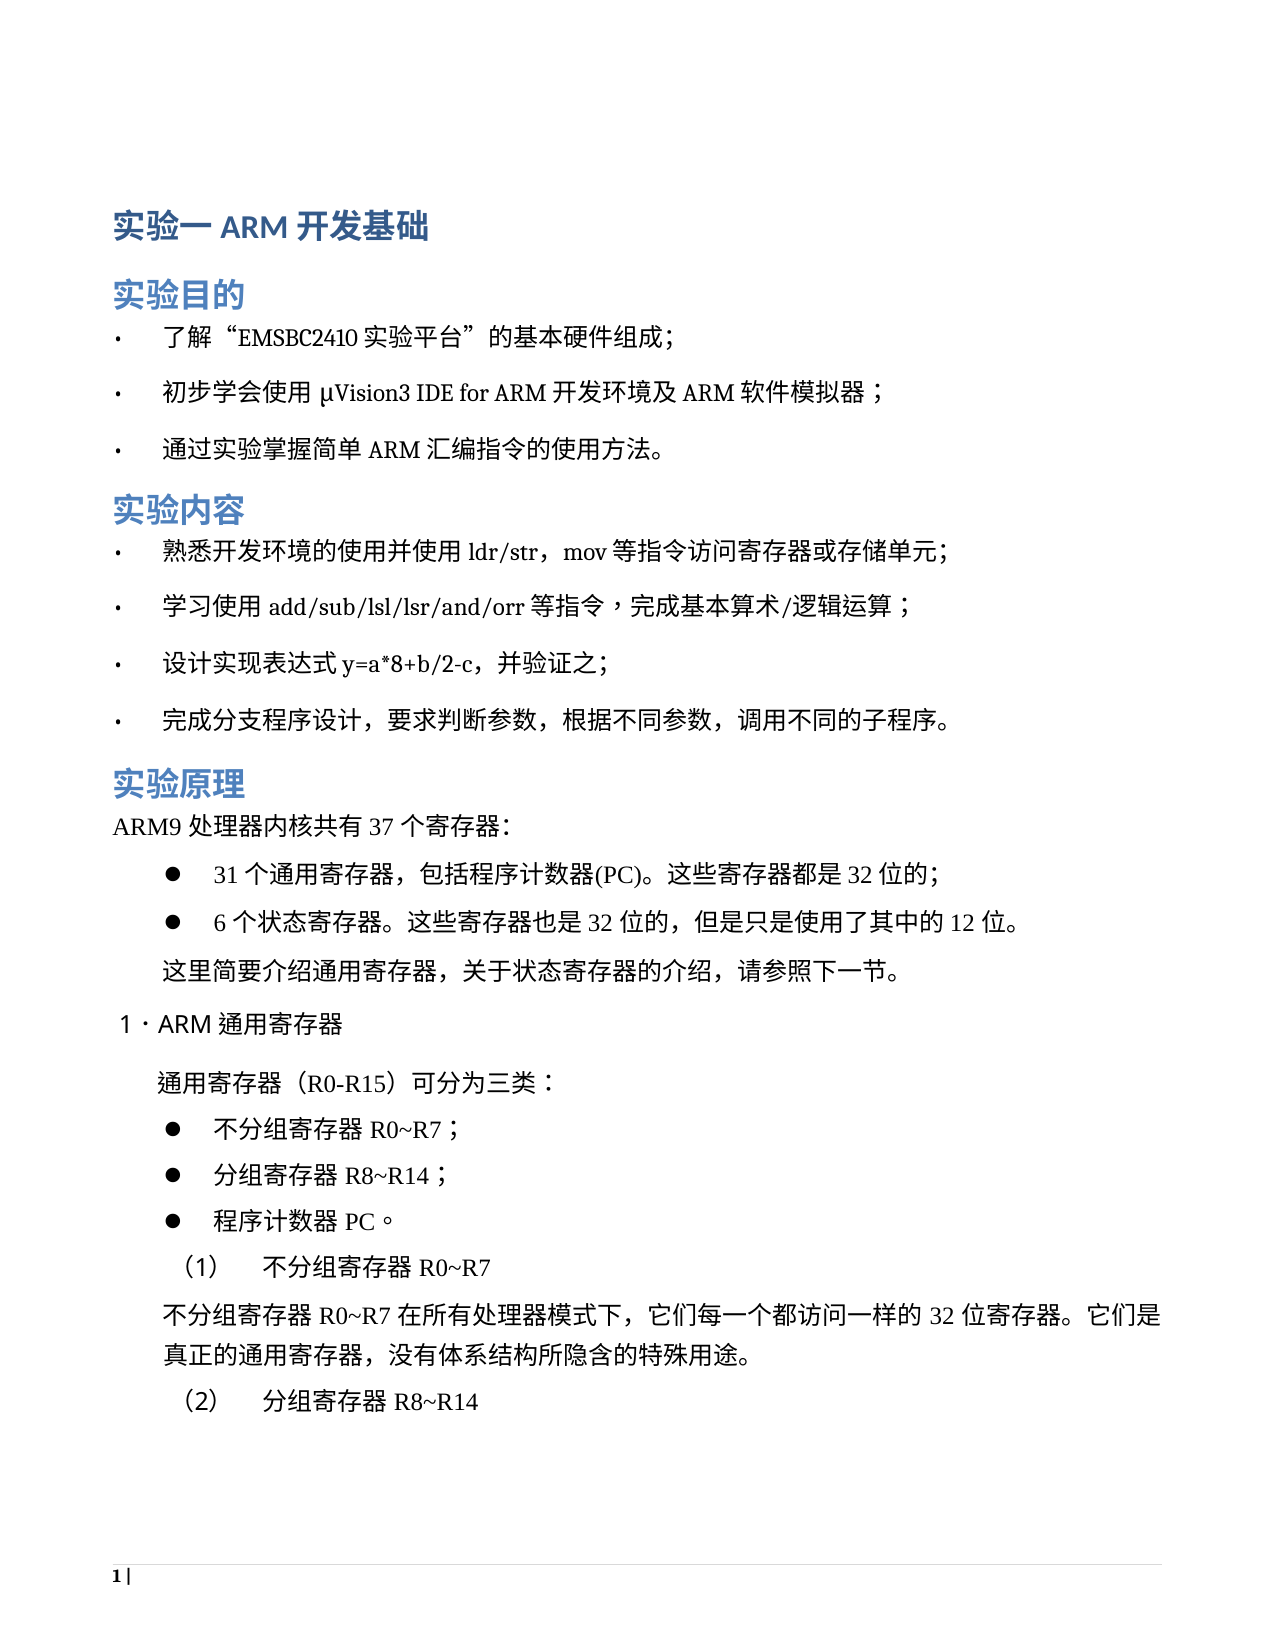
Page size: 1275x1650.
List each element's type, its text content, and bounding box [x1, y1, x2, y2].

subtitle 实验目的 [112, 269, 1162, 317]
list 学习使用 add/sub/lsl/lsr/and/orr 等指令，完成基本算术/逻辑运算； [112, 589, 1162, 623]
list 完成分支程序设计，要求判断参数，根据不同参数，调用不同的子程序。 [112, 701, 1162, 737]
text ARM9 处理器内核共有 37 个寄存器： [112, 806, 1162, 842]
list 程序计数器 PC。 [163, 1204, 1162, 1238]
subtitle 实验原理 [112, 758, 1162, 806]
list 分组寄存器 R8~R14 [169, 1384, 1162, 1418]
list 不分组寄存器 R0~R7 [169, 1250, 1162, 1284]
list 通过实验掌握简单 ARM 汇编指令的使用方法。 [112, 429, 1162, 466]
list 不分组寄存器 R0~R7； [163, 1112, 1162, 1146]
text 不分组寄存器 R0~R7 在所有处理器模式下，它们每一个都访问一样的 32 位寄存器。它们是真正的通用寄存器，没有体系结构所隐含的特殊用途。 [162, 1296, 1162, 1372]
list 6 个状态寄存器。这些寄存器也是 32 位的，但是只是使用了其中的 12 位。 [163, 903, 1162, 939]
subtitle 实验一 ARM 开发基础 [112, 200, 1162, 248]
list 了解“EMSBC2410实验平台”的基本硬件组成； [112, 317, 1162, 353]
subtitle 实验内容 [112, 486, 1162, 532]
list 分组寄存器 R8~R14； [163, 1158, 1162, 1192]
list 初步学会使用 μVision3 IDE for ARM 开发环境及ARM 软件模拟器； [112, 374, 1162, 408]
list 设计实现表达式y=a*8+b/2-c，并验证之； [112, 644, 1162, 680]
text 通用寄存器（R0-R15）可分为三类： [157, 1066, 1162, 1100]
text 1．ARM 通用寄存器 [112, 1007, 1162, 1041]
list 熟悉开发环境的使用并使用 ldr/str，mov 等指令访问寄存器或存储单元； [112, 532, 1162, 568]
list 31 个通用寄存器，包括程序计数器(PC)。这些寄存器都是 32 位的； [163, 854, 1162, 891]
text 这里简要介绍通用寄存器，关于状态寄存器的介绍，请参照下一节。 [162, 951, 1162, 987]
